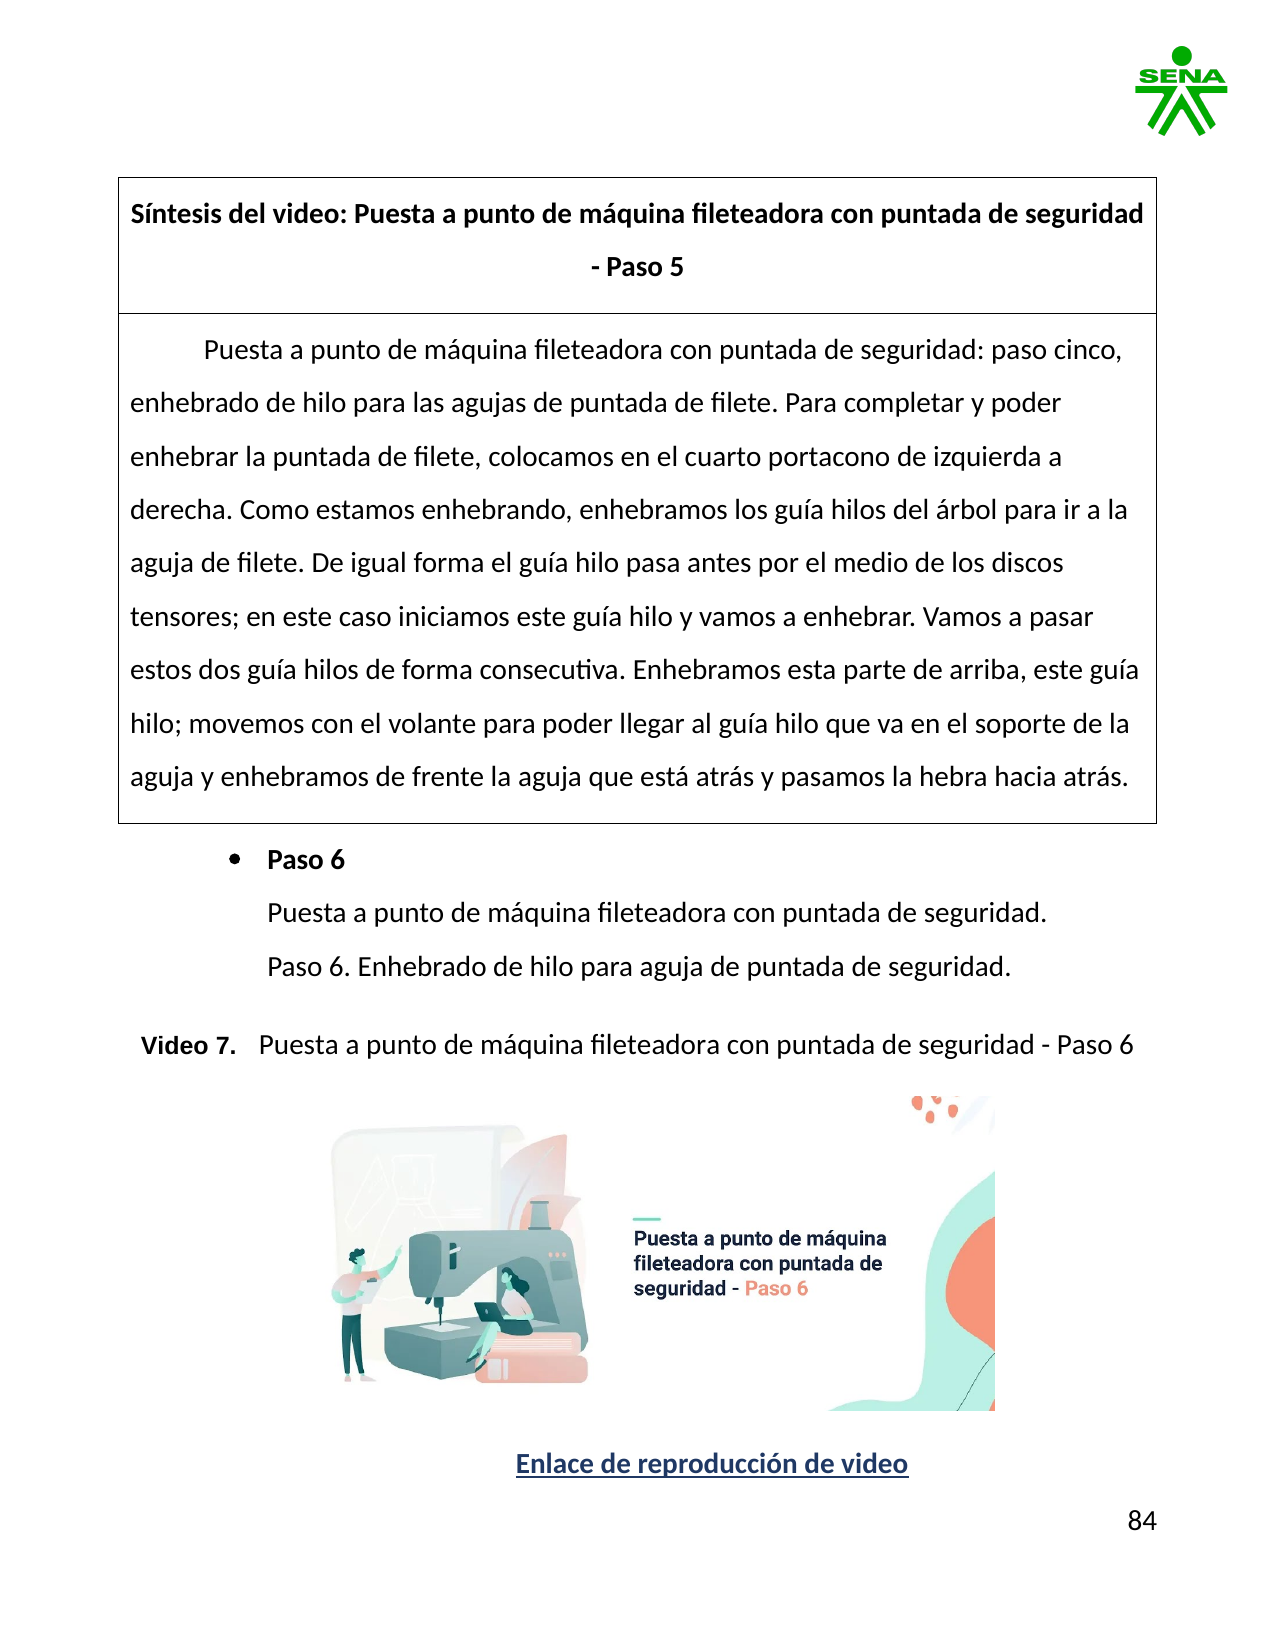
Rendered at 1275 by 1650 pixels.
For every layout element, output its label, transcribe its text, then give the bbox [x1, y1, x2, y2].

list Enlace de reproducción de video [267, 1445, 1157, 1481]
table_cell Puesta a punto de máquina fileteadora con puntada de seguridad: paso cinco, enhebrado de hilo para las agujas de puntada de filete. Para completar y poder enhebrar la puntada de filete, colocamos en el cuarto portacono de izquierda a derecha. Como estamos enhebrando, enhebramos los guía hilos del árbol para ir a la aguja de filete. De igual forma el guía hilo pasa antes por el medio de los discos tensores; en este caso iniciamos este guía hilo y vamos a enhebrar. Vamos a pasar estos dos guía hilos de forma consecutiva. Enhebramos esta parte de arriba, este guía hilo; movemos con el volante para poder llegar al guía hilo que va en el soporte de la aguja y enhebramos de frente la aguja que está atrás y pasamos la hebra hacia atrás. [119, 314, 1156, 823]
picture [1135, 46, 1228, 136]
list Puesta a punto de máquina fileteadora con puntada de seguridad. [267, 894, 1157, 930]
picture [280, 1096, 995, 1411]
text Puesta a punto de máquina fileteadora con puntada de seguridad - Paso 6 [118, 1026, 1157, 1062]
list Paso 6. Enhebrado de hilo para aguja de puntada de seguridad. [267, 948, 1157, 983]
table_header Síntesis del video: Puesta a punto de máquina fileteadora con puntada de seguridad - Paso 5 [119, 178, 1156, 313]
list Paso 6 [229, 841, 1157, 876]
